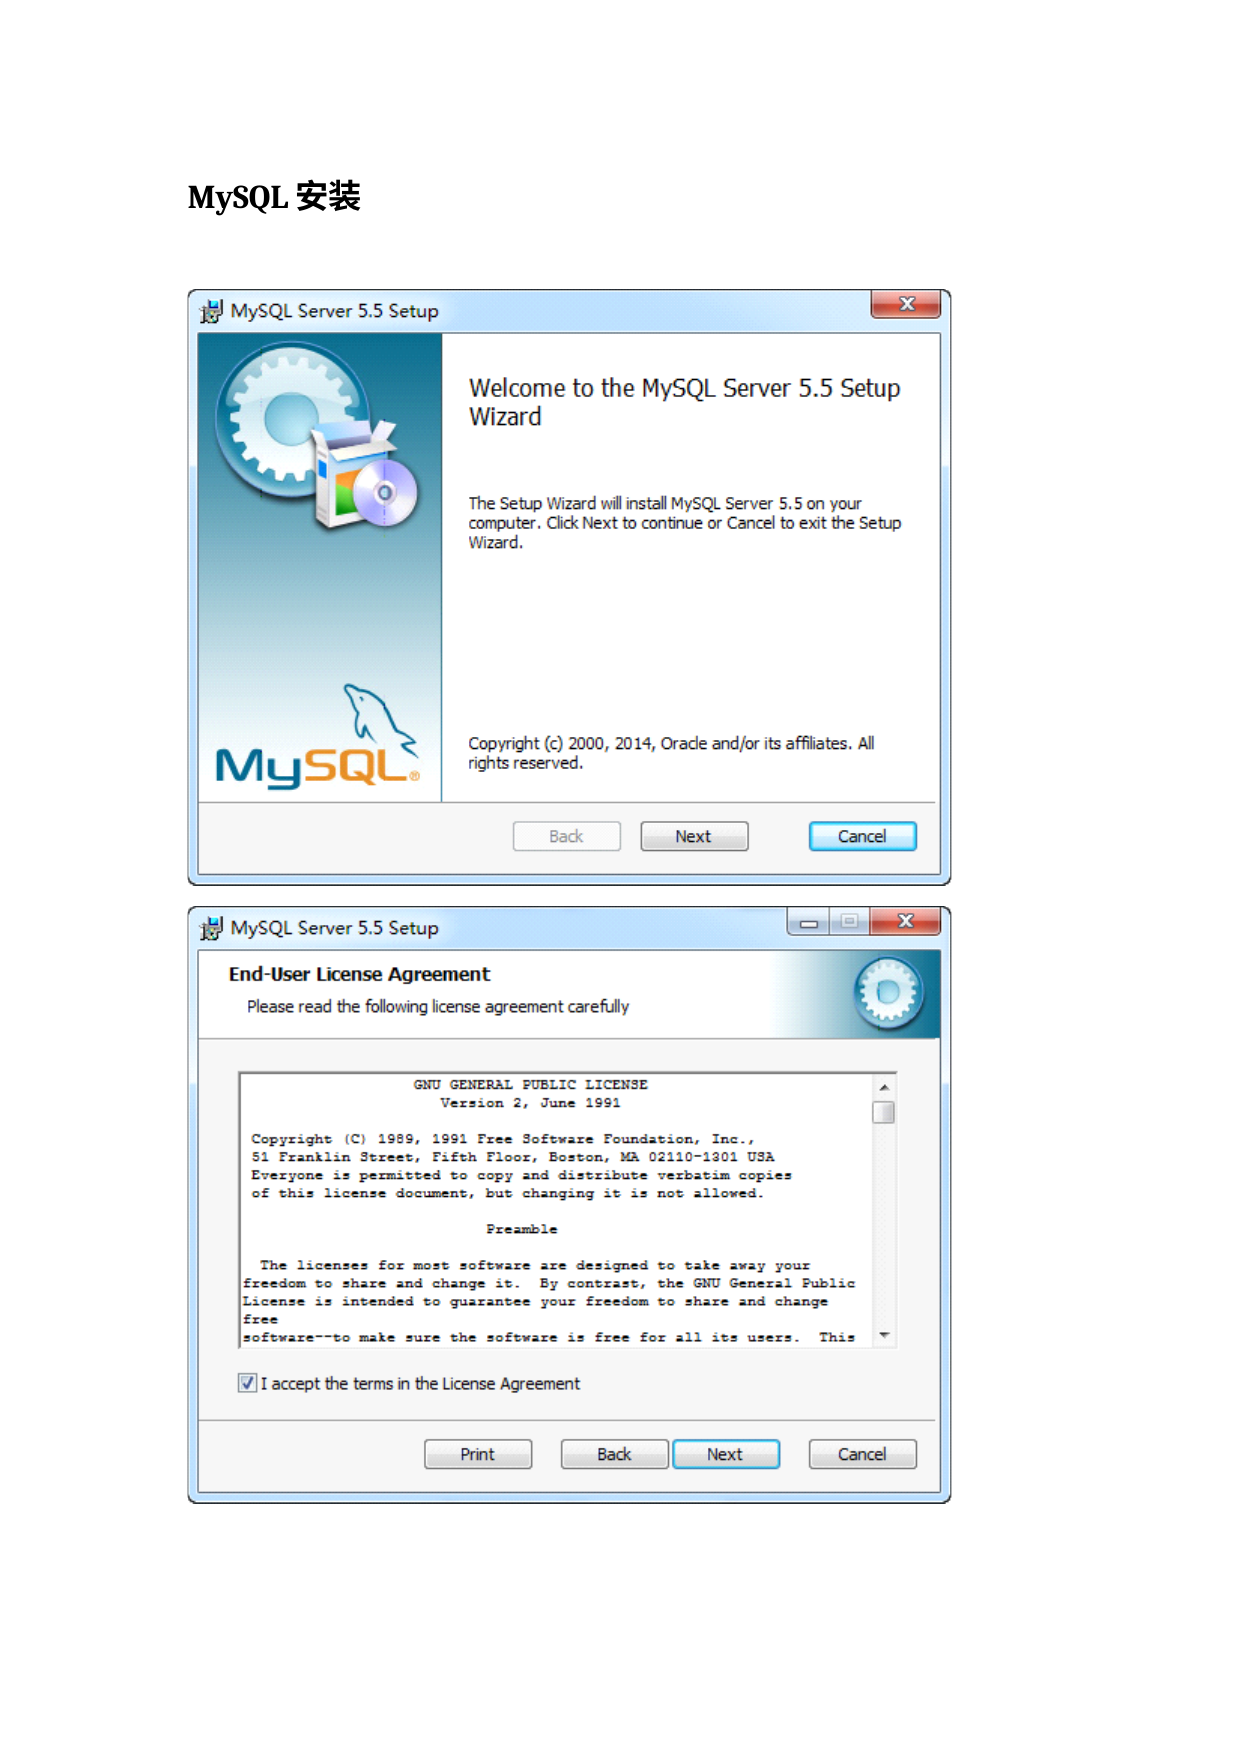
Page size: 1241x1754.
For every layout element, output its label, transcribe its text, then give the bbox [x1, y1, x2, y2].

text MySQL安装 [187, 162, 1053, 227]
picture [187, 906, 952, 1504]
picture [187, 289, 952, 886]
